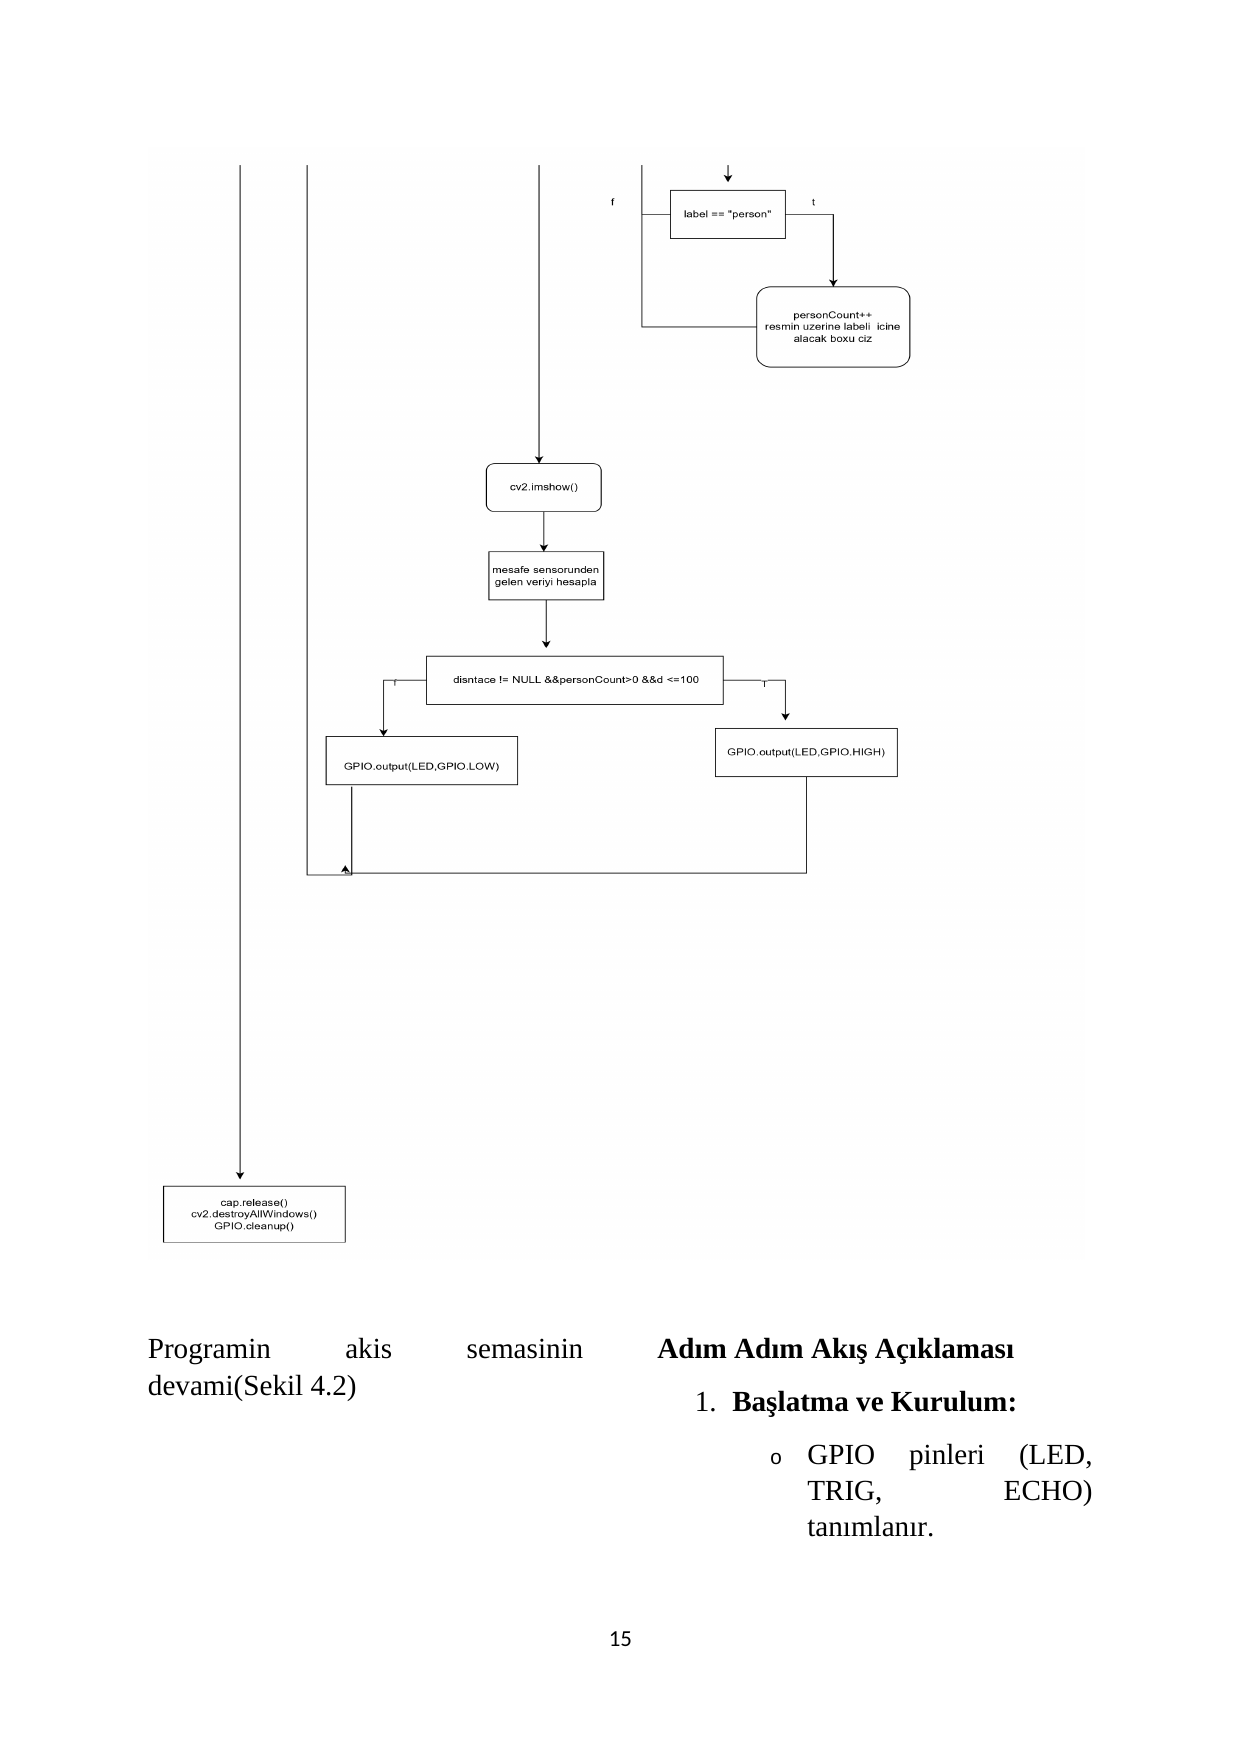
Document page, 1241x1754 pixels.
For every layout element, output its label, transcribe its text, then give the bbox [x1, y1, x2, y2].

text Adım Adım Akış Açıklaması [657, 1332, 1093, 1365]
picture [147, 147, 1085, 1260]
list GPIO pinleri (LED, TRIG, ECHO) tanımlanır. [769, 1437, 1093, 1543]
text Programin akis semasinin devami(Sekil 4.2) [148, 1332, 583, 1401]
list Başlatma ve Kurulum: [694, 1384, 1093, 1418]
